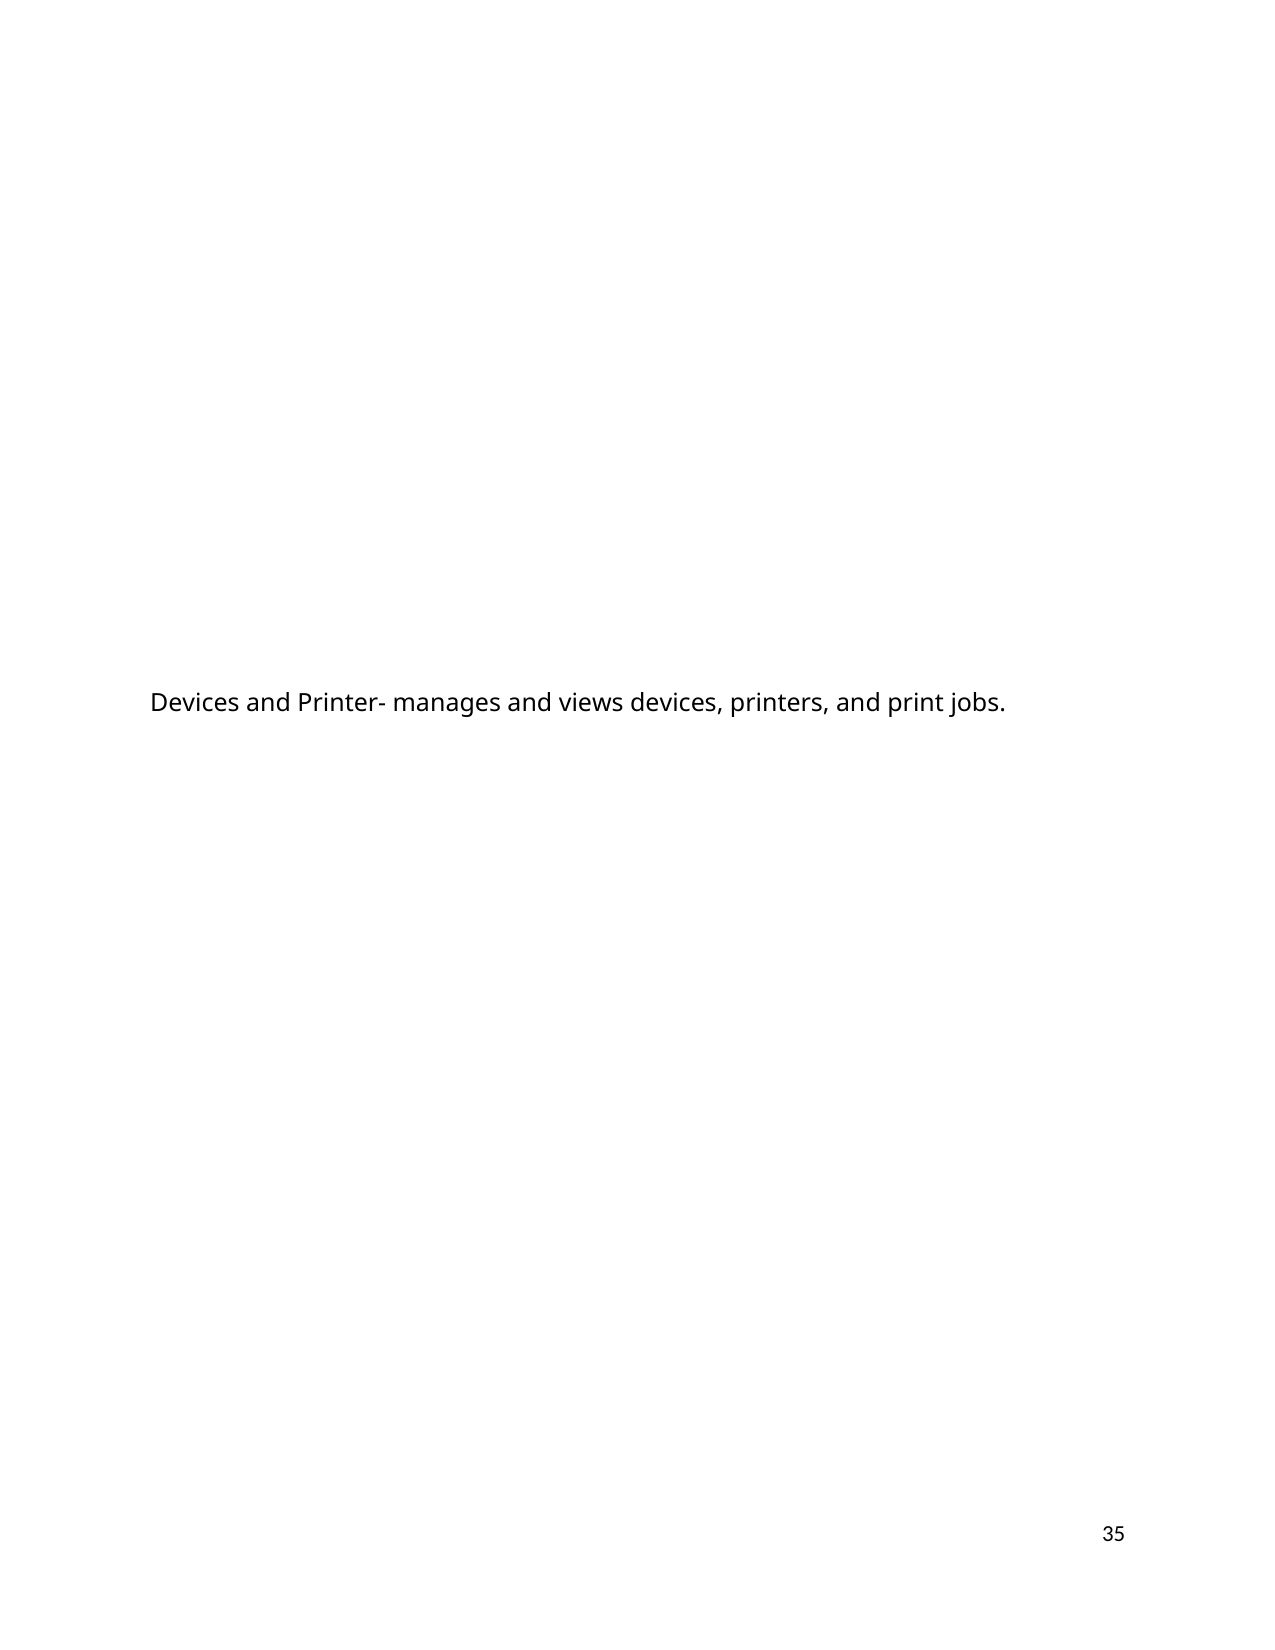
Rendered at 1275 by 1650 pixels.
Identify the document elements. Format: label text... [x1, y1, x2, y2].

text Devices and Printer- manages and views devices, printers, and print jobs. [150, 684, 1125, 718]
